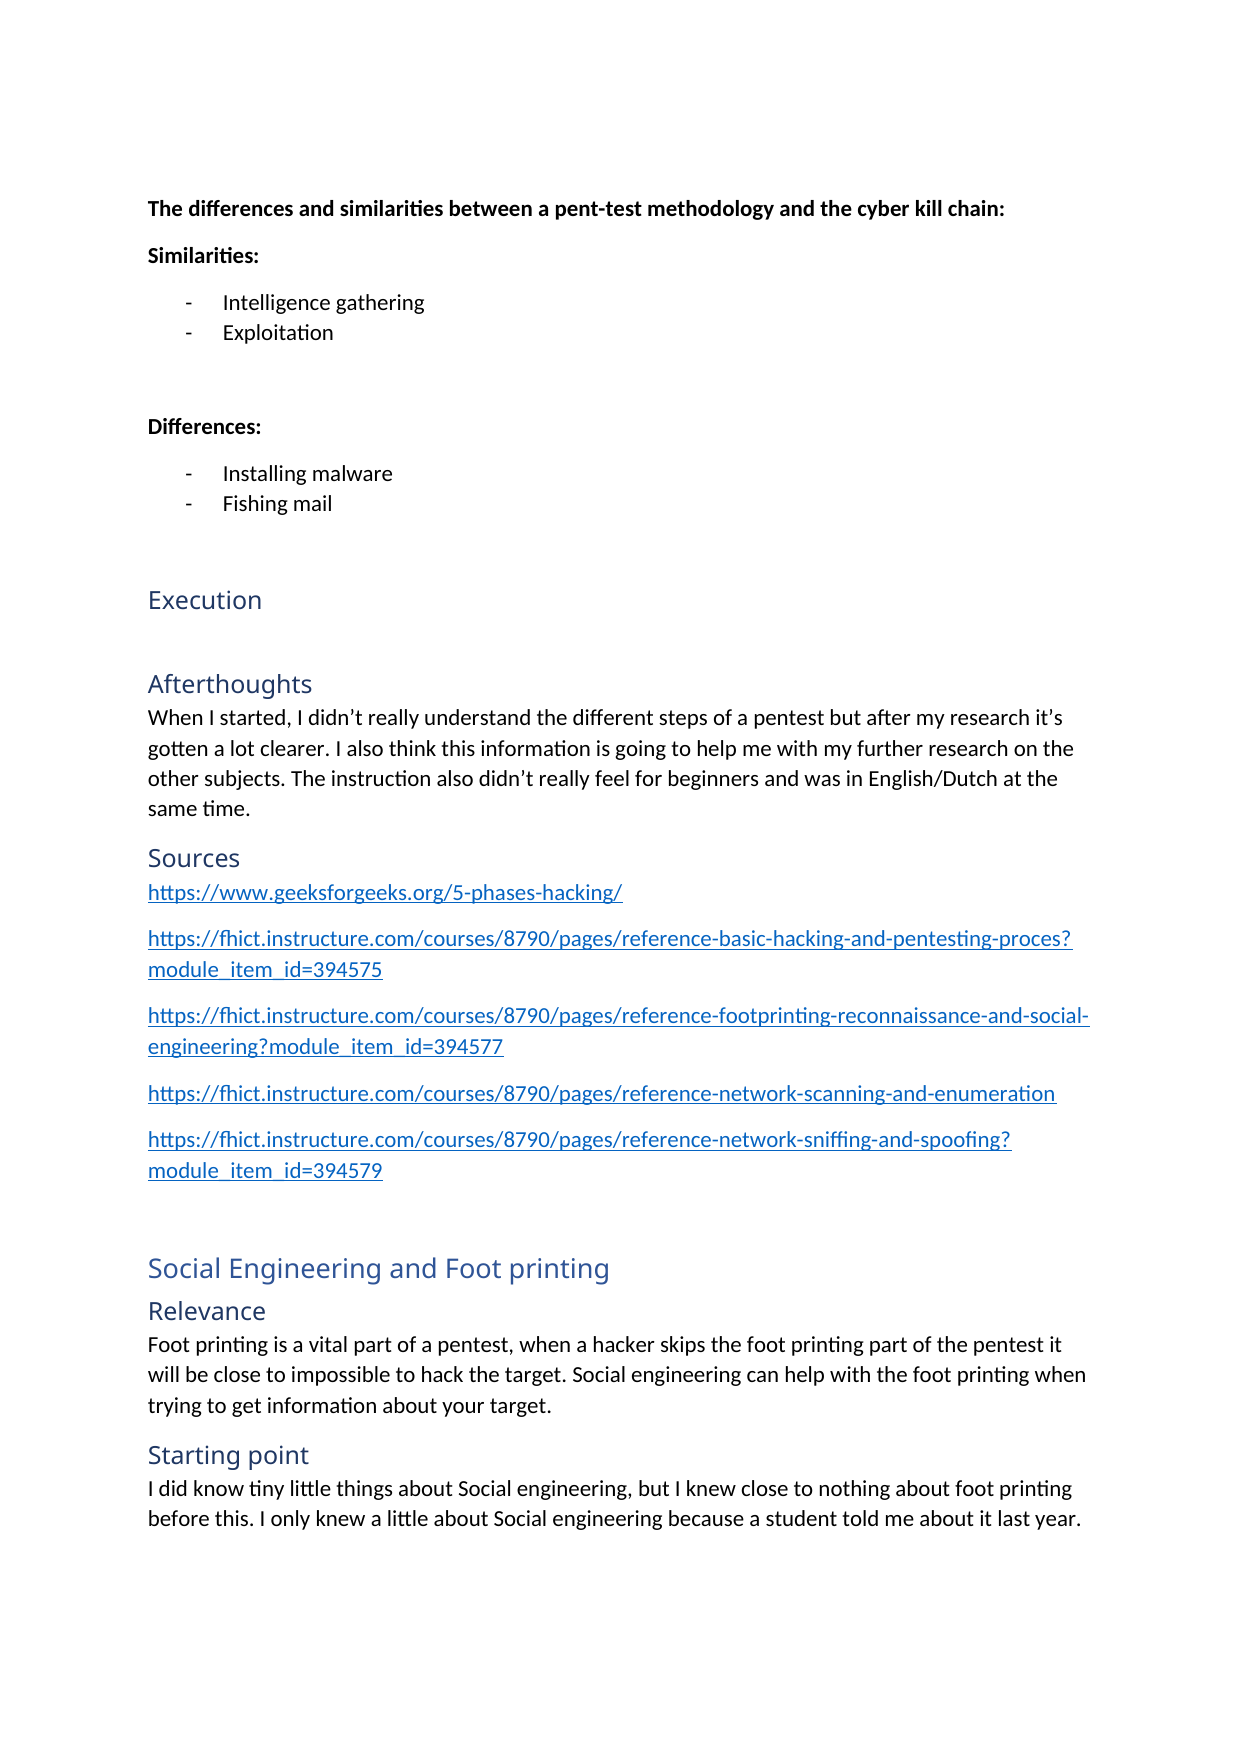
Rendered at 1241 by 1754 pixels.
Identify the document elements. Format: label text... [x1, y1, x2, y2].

text https://fhict.instructure.com/courses/8790/pages/reference-footprinting-reconnaissance-and-social-engineering?module_item_id=394577 [148, 1002, 1093, 1060]
subtitle Social Engineering and Foot printing [148, 1249, 1093, 1286]
text I did know tiny little things about Social engineering, but I knew close to nothing about foot printing before this. I only knew a little about Social engineering because a student told me about it last year. [148, 1474, 1093, 1533]
text Foot printing is a vital part of a pentest, when a hacker skips the foot printing part of the pentest it will be close to impossible to hack the target. Social engineering can help with the foot printing when trying to get information about your target. [148, 1330, 1093, 1419]
text Similarities: [148, 241, 1093, 269]
list Fishing mail [185, 489, 1093, 517]
list Intelligence gathering [185, 288, 1093, 316]
text https://fhict.instructure.com/courses/8790/pages/reference-basic-hacking-and-pentesting-proces?module_item_id=394575 [148, 924, 1093, 983]
text The differences and similarities between a pent-test methodology and the cyber kill chain: [148, 194, 1093, 222]
text https://fhict.instructure.com/courses/8790/pages/reference-network-sniffing-and-spoofing?module_item_id=394579 [148, 1126, 1093, 1184]
text When I started, I didn’t really understand the different steps of a pentest but after my research it’s gotten a lot clearer. I also think this information is going to help me with my further research on the other subjects. The instruction also didn’t really feel for beginners and was in English/Dutch at the same time. [148, 703, 1093, 822]
subtitle Starting point [148, 1438, 1093, 1472]
text Differences: [148, 412, 1093, 440]
subtitle Execution [148, 583, 1093, 617]
subtitle Relevance [148, 1293, 1093, 1328]
subtitle Afterthoughts [148, 667, 1093, 701]
text https://www.geeksforgeeks.org/5-phases-hacking/ [148, 878, 1093, 906]
subtitle Sources [148, 841, 1093, 875]
list Installing malware [185, 459, 1093, 487]
list Exploitation [185, 318, 1093, 346]
text https://fhict.instructure.com/courses/8790/pages/reference-network-scanning-and-enumeration [148, 1079, 1093, 1107]
